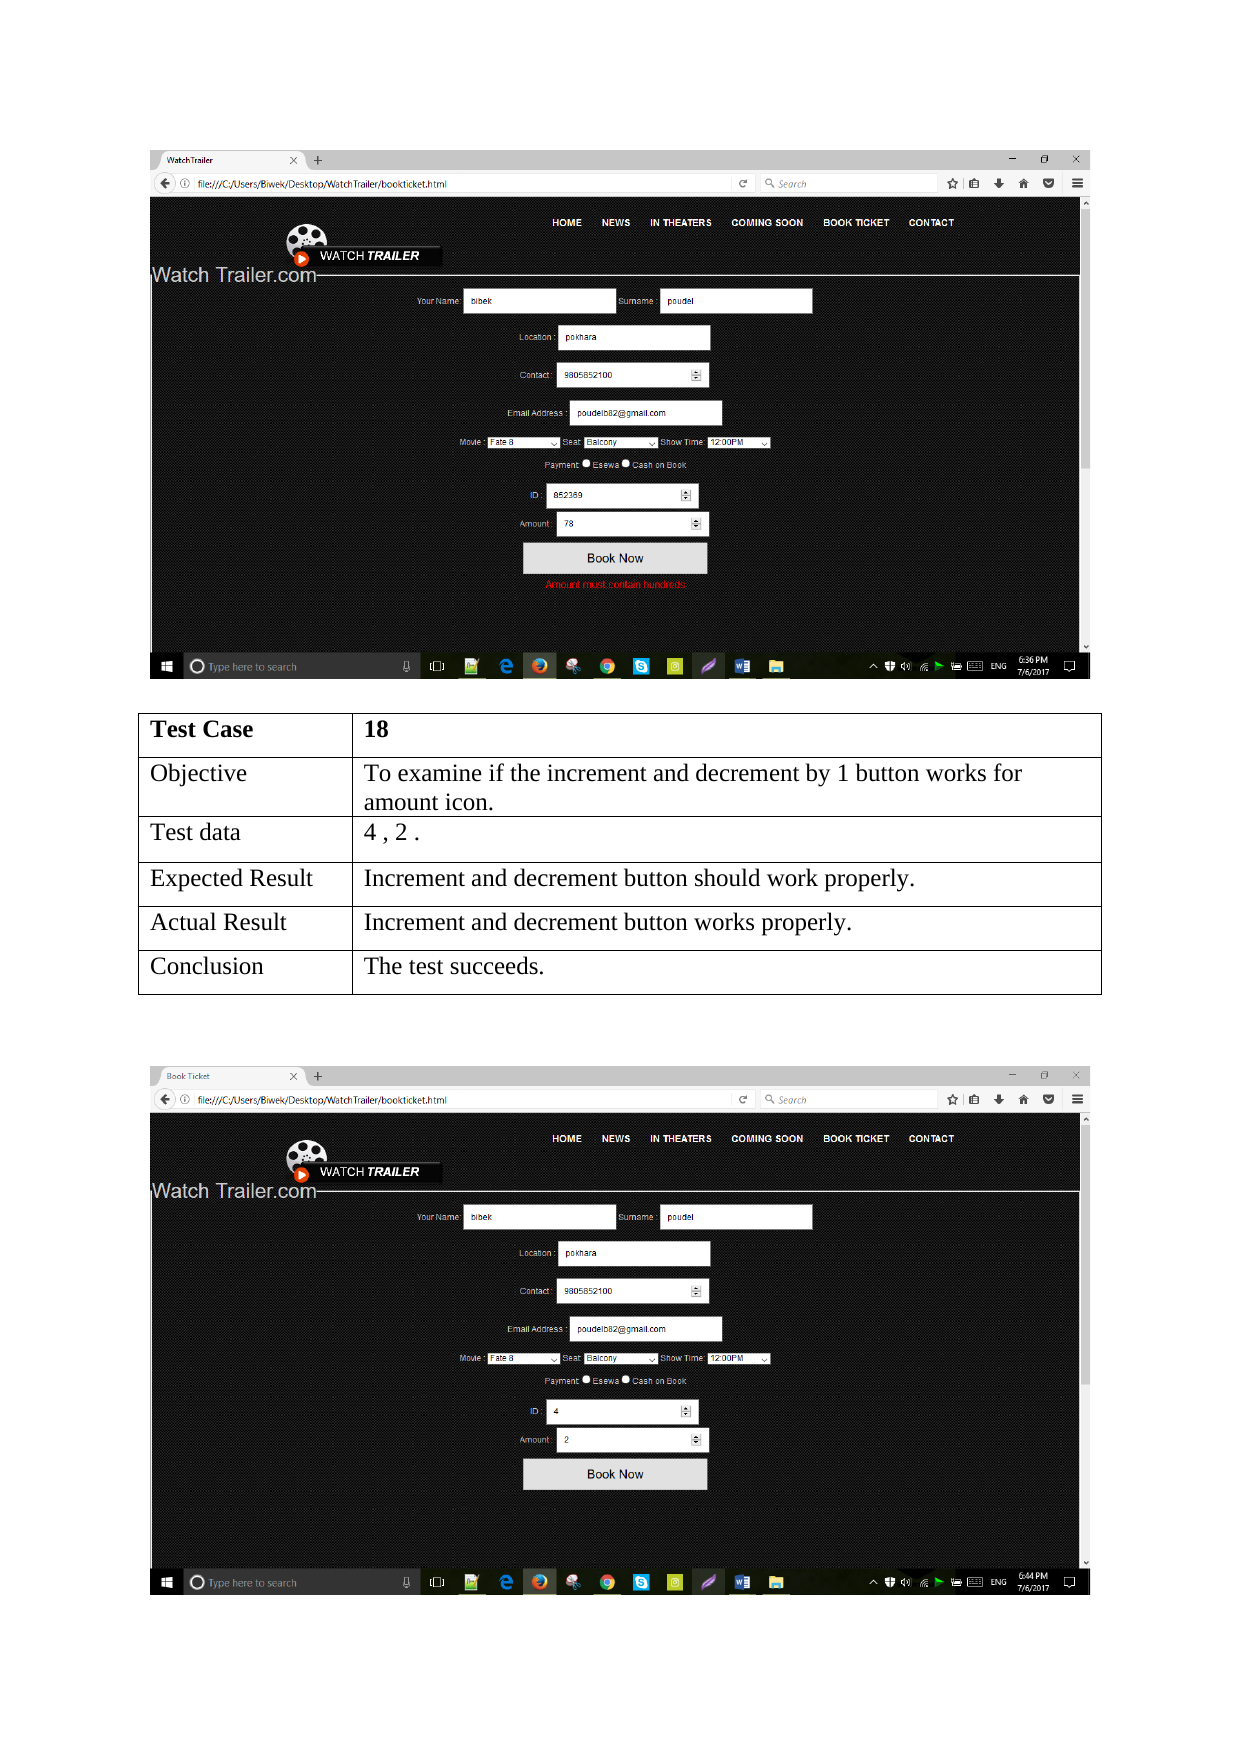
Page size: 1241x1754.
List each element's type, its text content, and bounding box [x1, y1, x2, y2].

table_cell To examine if the increment and decrement by 1 button works for amount icon. [353, 758, 1101, 816]
table_header Test Case [139, 714, 352, 757]
table_cell 4 , 2 . [353, 817, 1101, 862]
table_cell Test data [139, 817, 352, 862]
table_cell Expected Result [139, 863, 352, 906]
table_cell Conclusion [139, 951, 352, 994]
table_cell Increment and decrement button should work properly. [353, 863, 1101, 906]
table_cell Increment and decrement button works properly. [353, 907, 1101, 950]
picture [150, 1066, 1091, 1595]
table_cell Actual Result [139, 907, 352, 950]
table_cell Objective [139, 758, 352, 816]
picture [150, 150, 1091, 679]
table_header 18 [353, 714, 1101, 757]
table_cell The test succeeds. [353, 951, 1101, 994]
